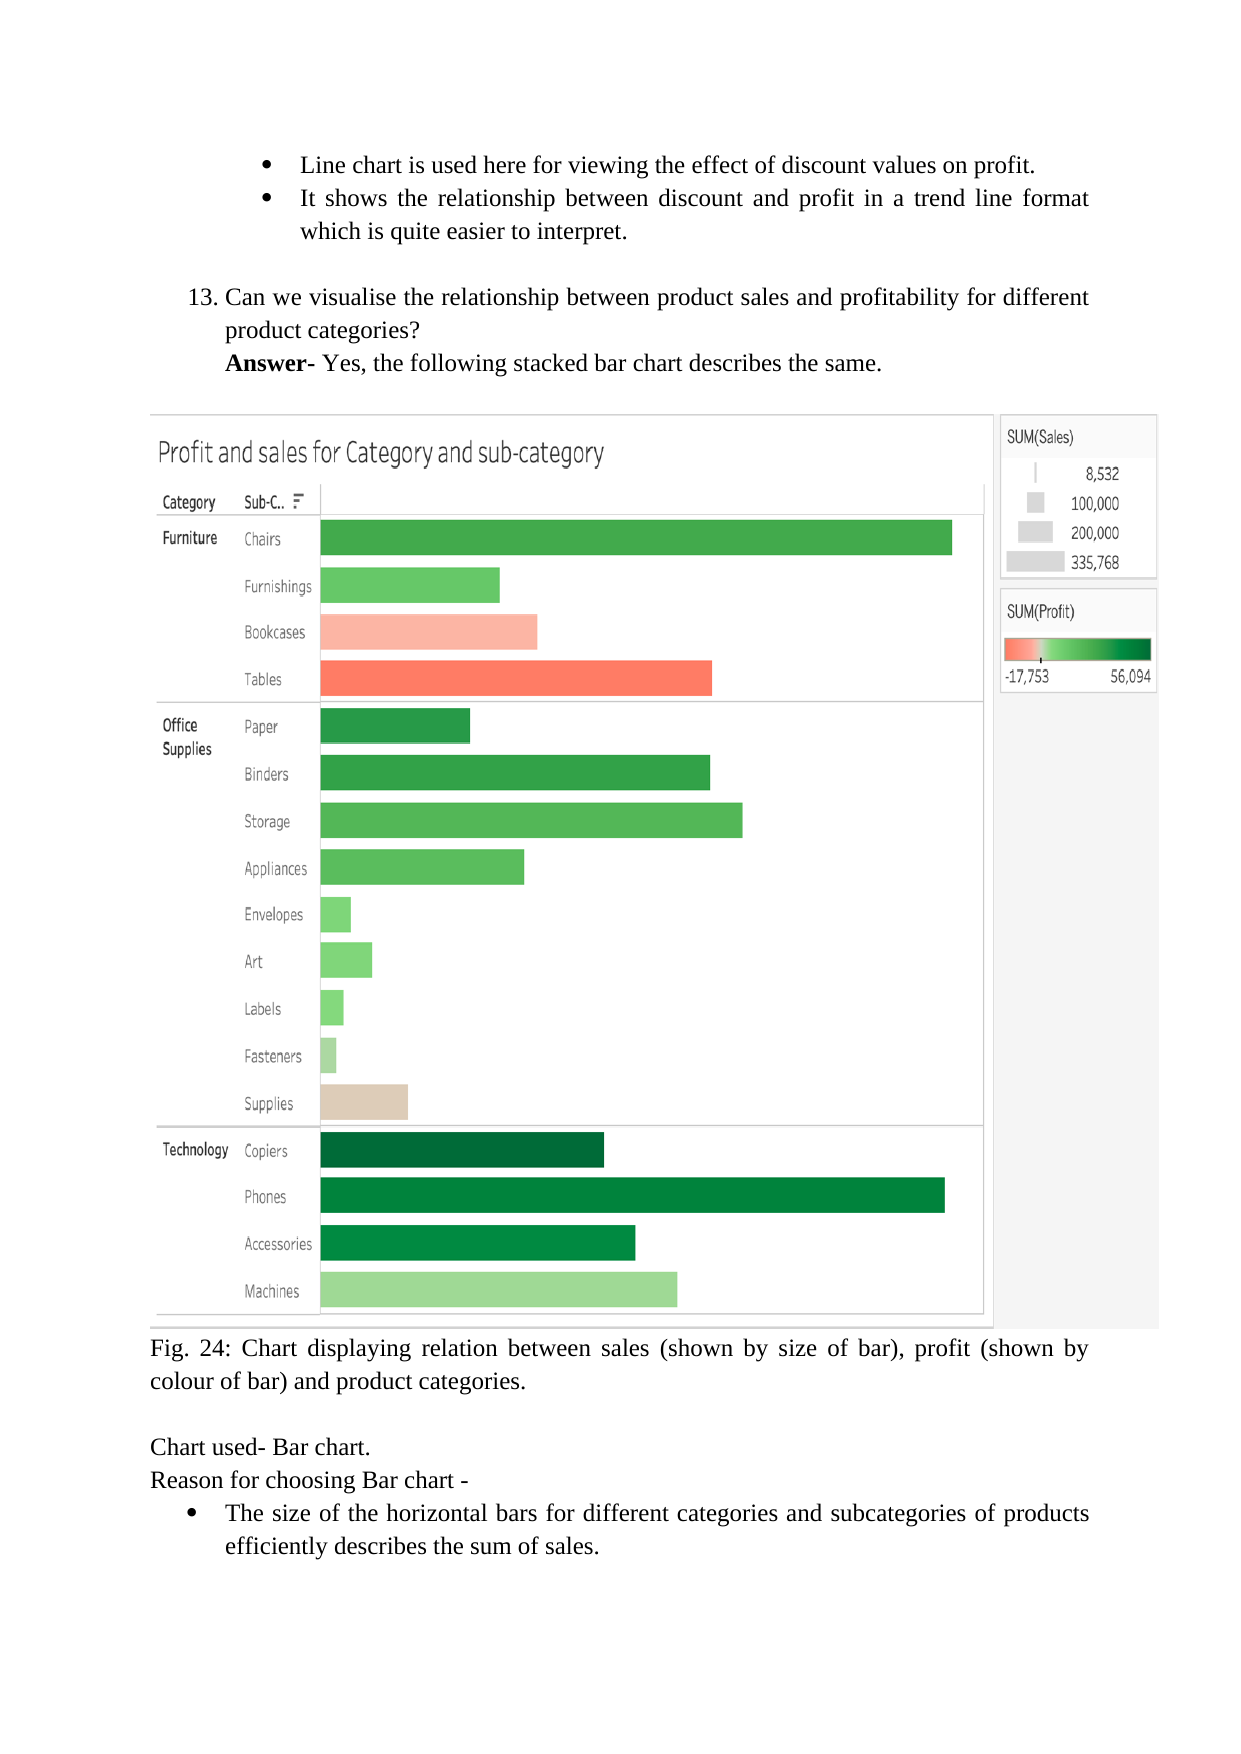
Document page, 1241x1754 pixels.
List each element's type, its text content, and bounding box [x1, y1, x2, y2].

text Chart used- Bar chart. [150, 1432, 1090, 1461]
list Can we visualise the relationship between product sales and profitability for different product categories? [187, 282, 1090, 344]
text Answer- Yes, the following stacked bar chart describes the same. [225, 348, 1090, 377]
list It shows the relationship between discount and profit in a trend line format which is quite easier to interpret. [262, 183, 1090, 245]
picture [150, 414, 1159, 1329]
list Line chart is used here for viewing the effect of discount values on profit. [262, 150, 1090, 179]
text Fig. 24: Chart displaying relation between sales (shown by size of bar), profit (shown by colour of bar) and product categories. [150, 1333, 1090, 1394]
list The size of the horizontal bars for different categories and subcategories of products efficiently describes the sum of sales. [187, 1498, 1090, 1559]
text Reason for choosing Bar chart - [150, 1465, 1090, 1493]
